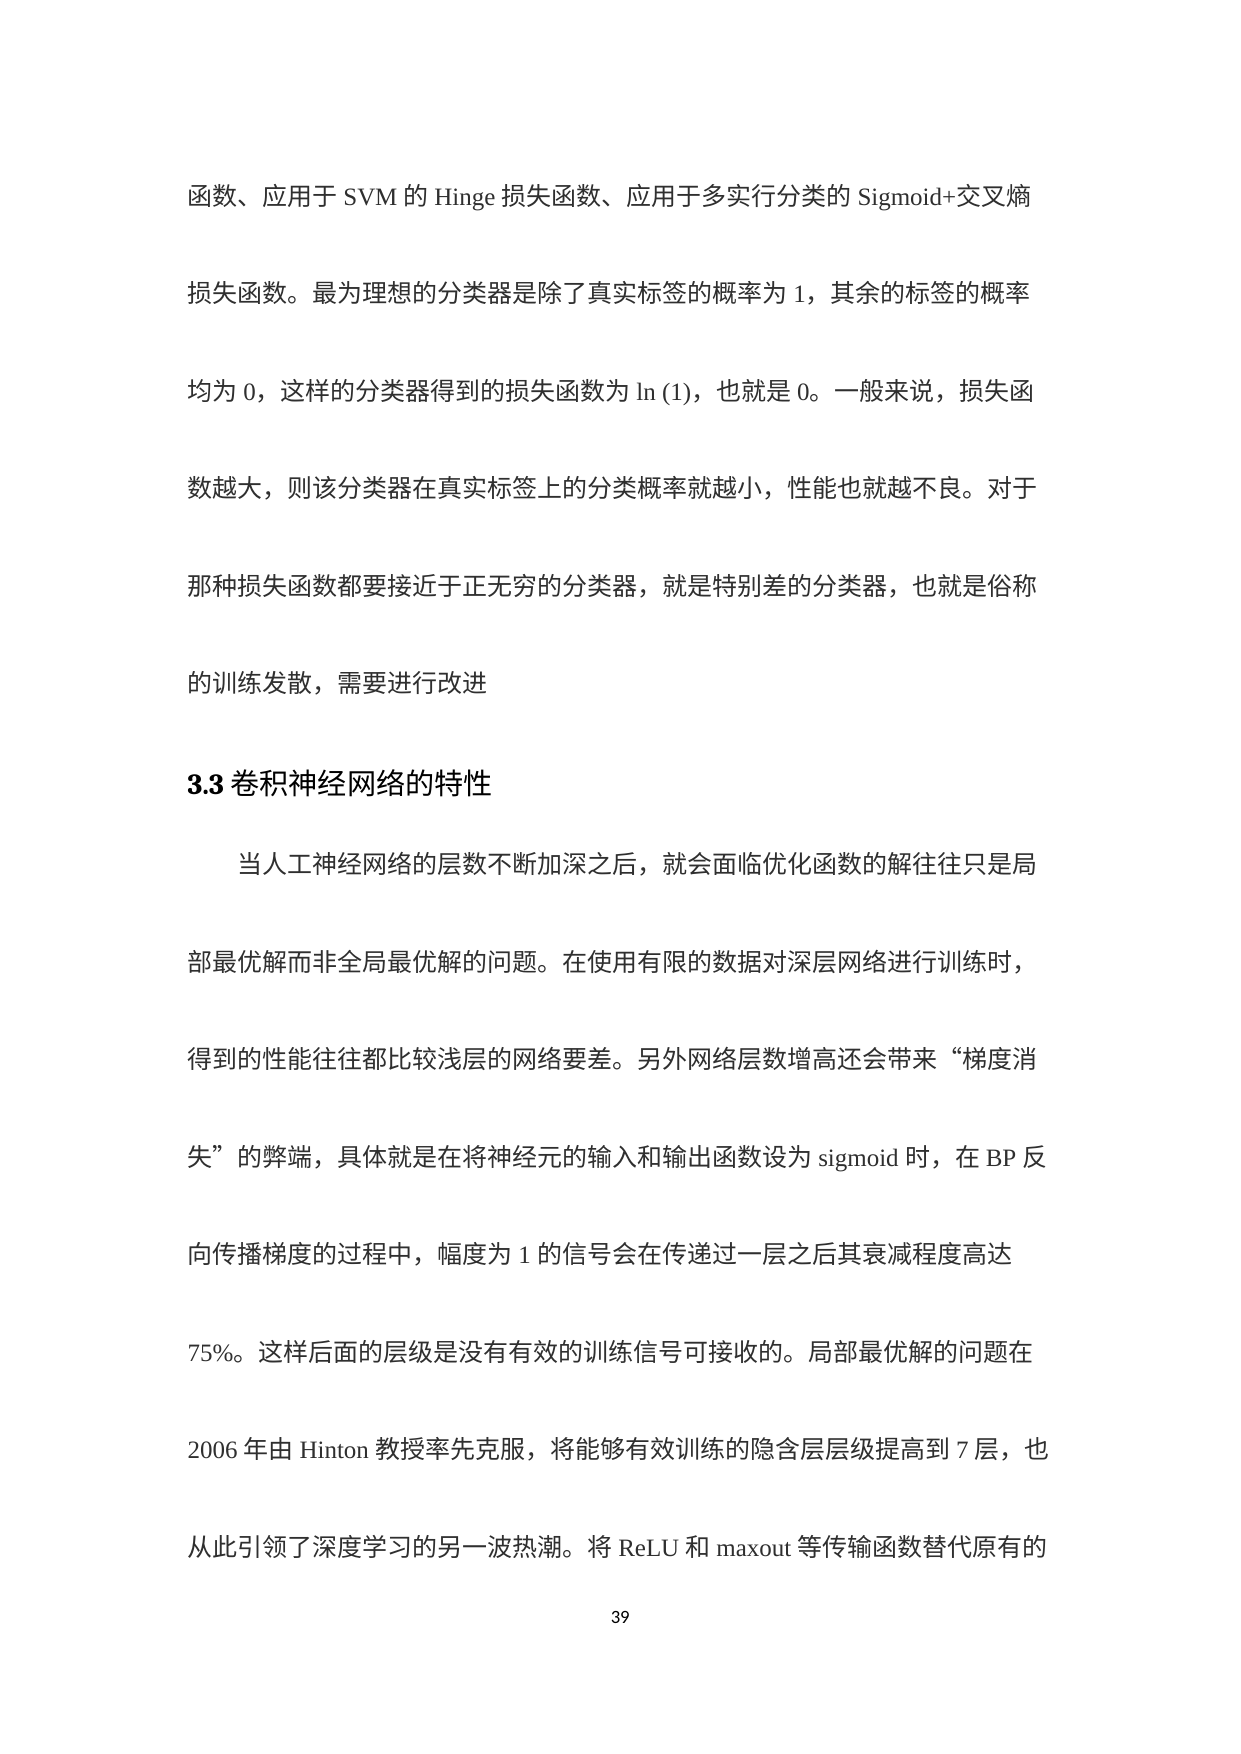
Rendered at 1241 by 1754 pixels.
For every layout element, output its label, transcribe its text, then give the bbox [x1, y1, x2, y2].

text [187, 162, 1053, 714]
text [187, 830, 1053, 1578]
subtitle 3.3 卷积神经网络的特性 [187, 749, 1053, 814]
